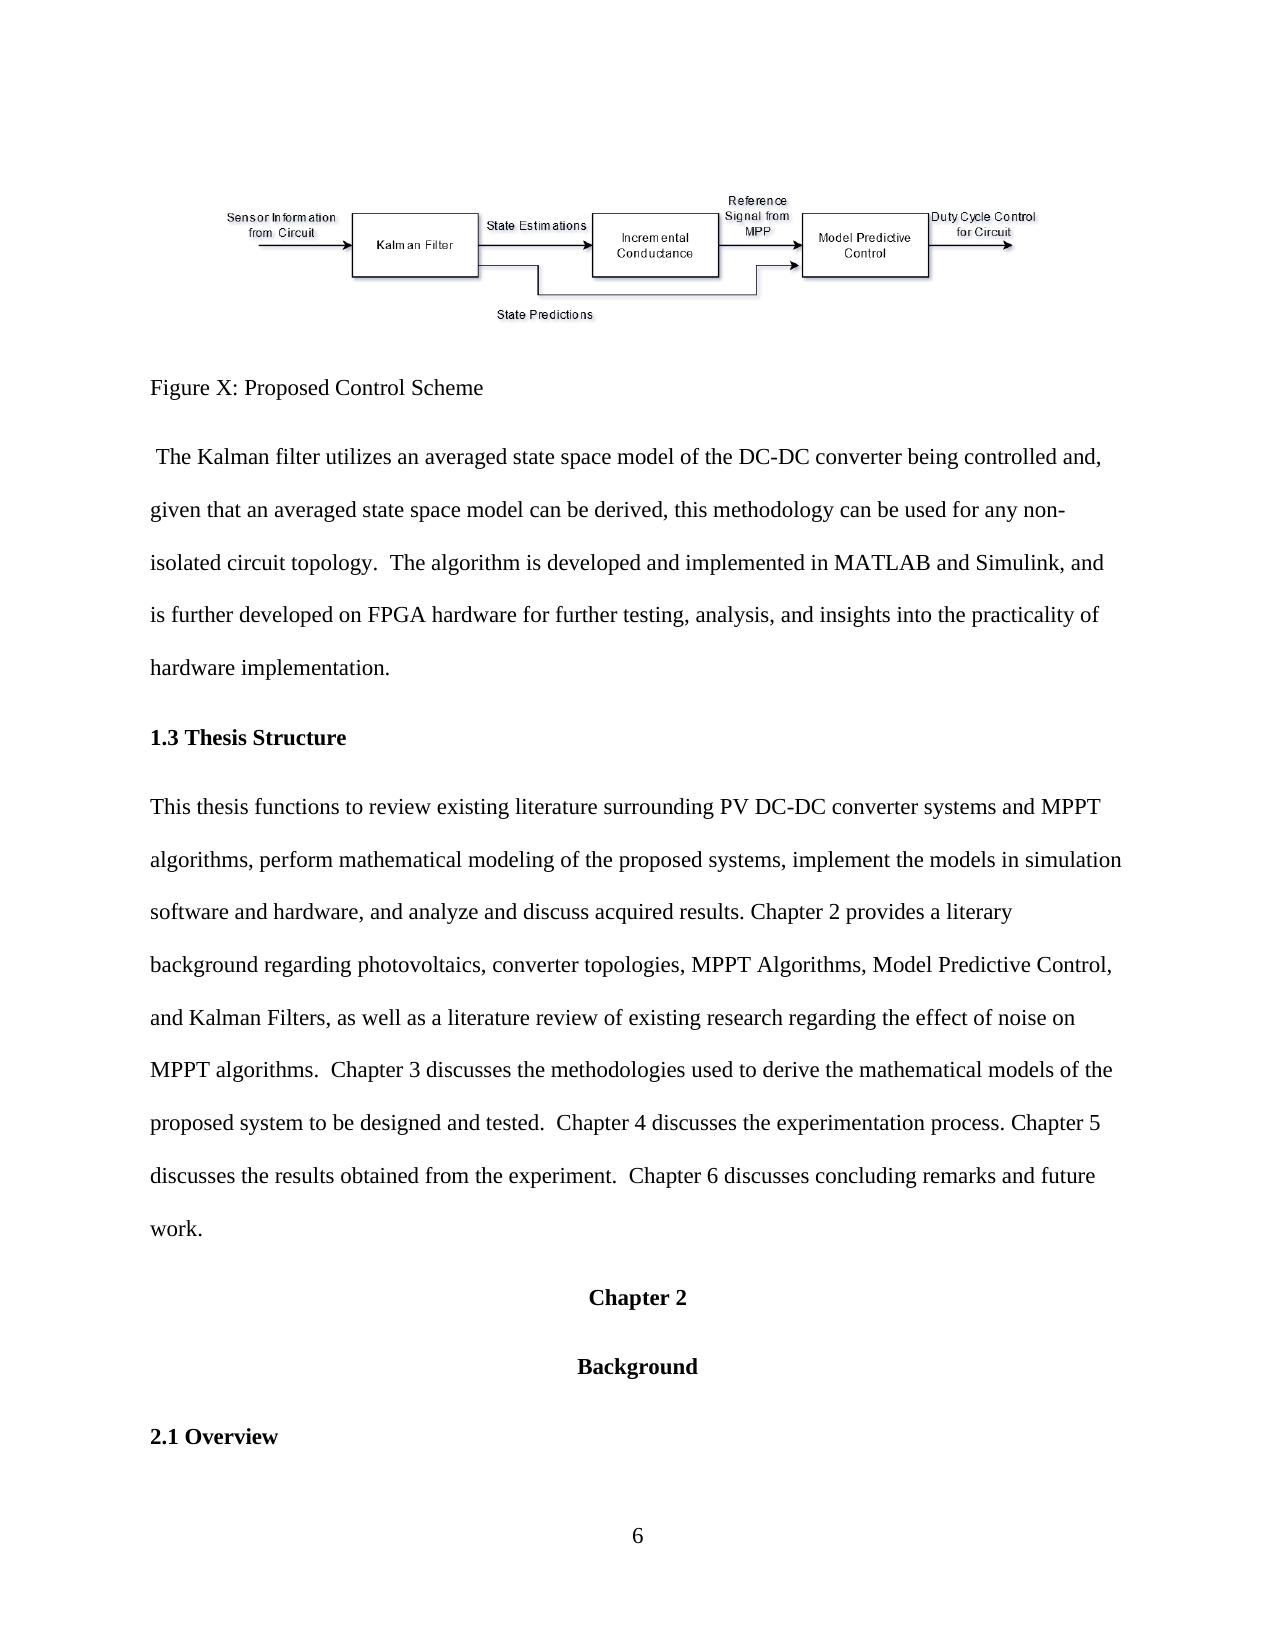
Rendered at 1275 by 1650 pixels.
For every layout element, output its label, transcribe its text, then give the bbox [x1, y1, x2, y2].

text 2.1 Overview [150, 1423, 1125, 1449]
text Background [150, 1353, 1125, 1380]
picture [222, 150, 1053, 330]
text The Kalman filter utilizes an averaged state space model of the DC-DC converter being controlled and, given that an averaged state space model can be derived, this methodology can be used for any non-isolated circuit topology. The algorithm is developed and implemented in MATLAB and Simulink, and is further developed on FPGA hardware for further testing, analysis, and insights into the practicality of hardware implementation. [150, 443, 1125, 681]
text Chapter 2 [150, 1284, 1125, 1310]
text Figure X: Proposed Control Scheme [150, 374, 1125, 400]
text 1.3 Thesis Structure [150, 724, 1125, 750]
text This thesis functions to review existing literature surrounding PV DC-DC converter systems and MPPT algorithms, perform mathematical modeling of the proposed systems, implement the models in simulation software and hardware, and analyze and discuss acquired results. Chapter 2 provides a literary background regarding photovoltaics, converter topologies, MPPT Algorithms, Model Predictive Control, and Kalman Filters, as well as a literature review of existing research regarding the effect of noise on MPPT algorithms. Chapter 3 discusses the methodologies used to derive the mathematical models of the proposed system to be designed and tested. Chapter 4 discusses the experimentation process. Chapter 5 discusses the results obtained from the experiment. Chapter 6 discusses concluding remarks and future work. [150, 793, 1125, 1241]
